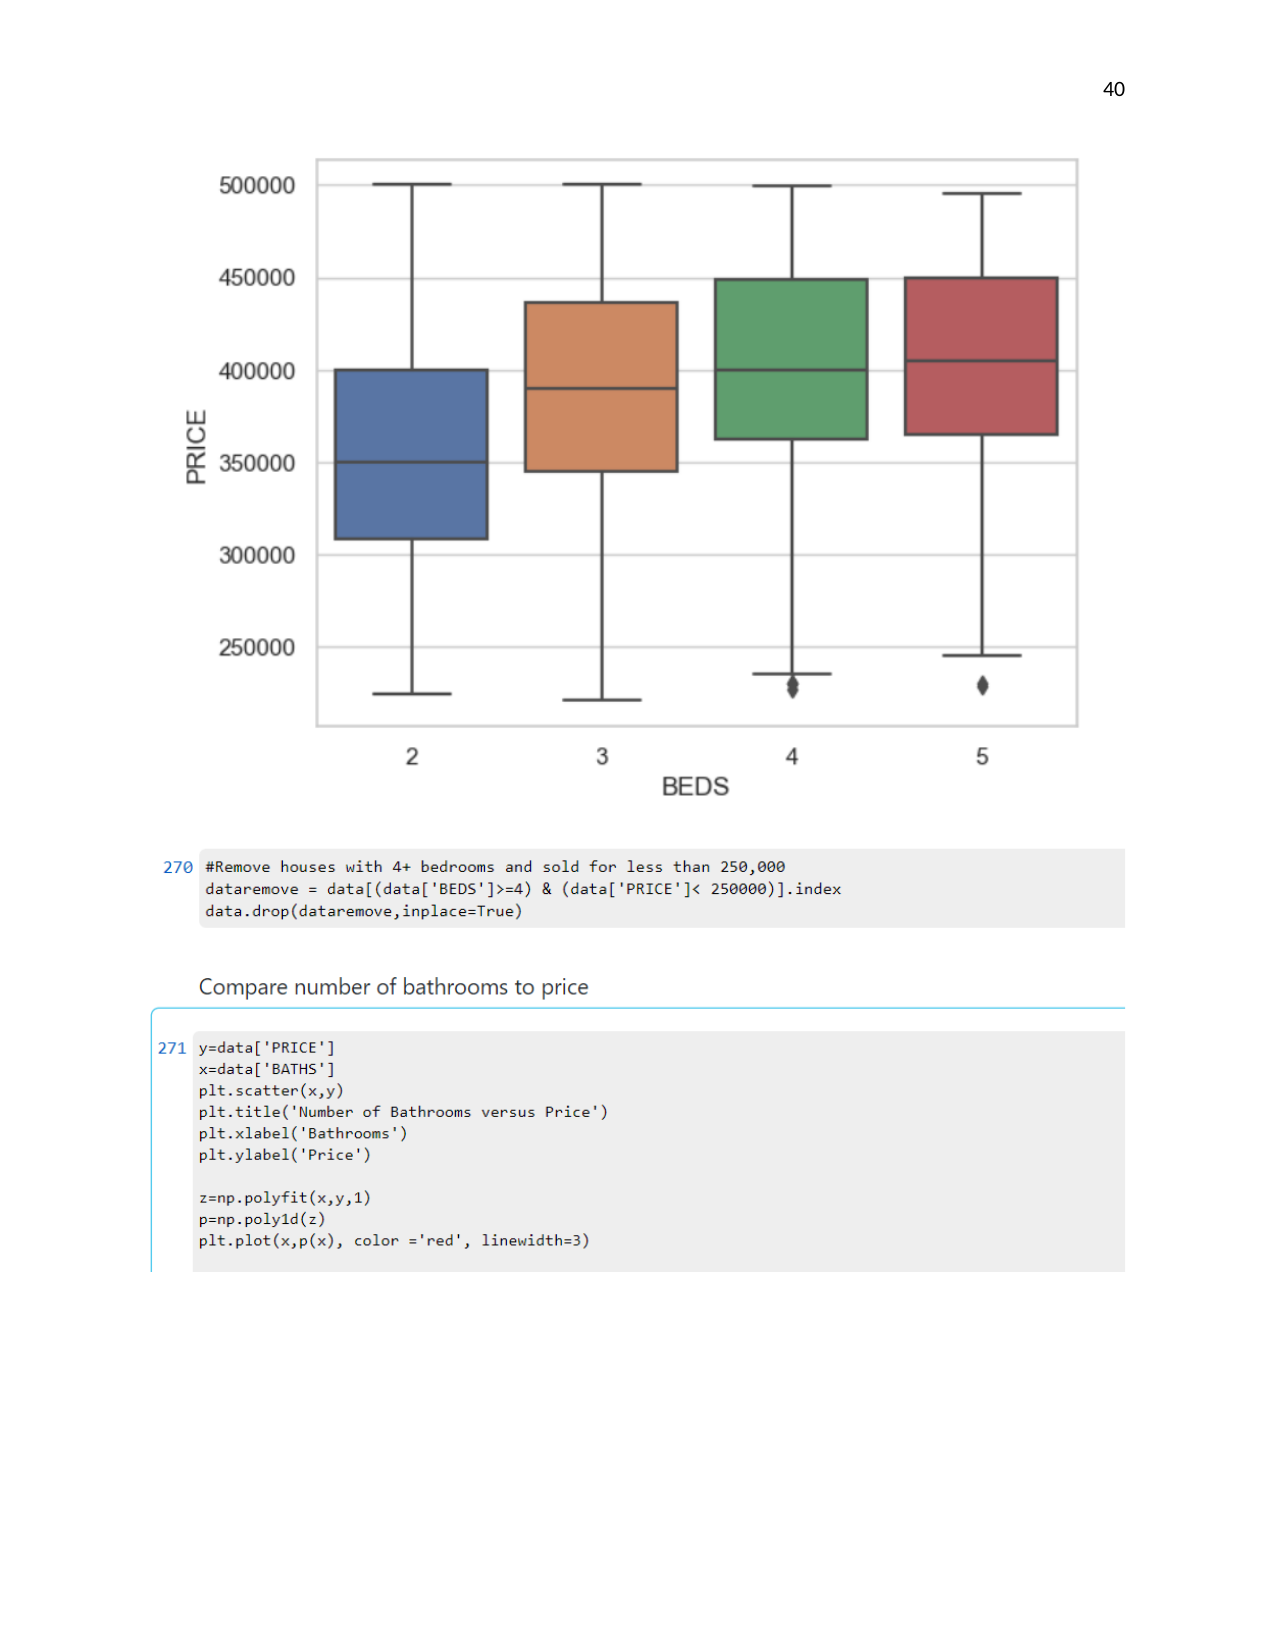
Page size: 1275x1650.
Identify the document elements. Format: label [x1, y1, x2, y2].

picture [150, 833, 1125, 951]
picture [150, 150, 1125, 813]
picture [150, 971, 1125, 1272]
